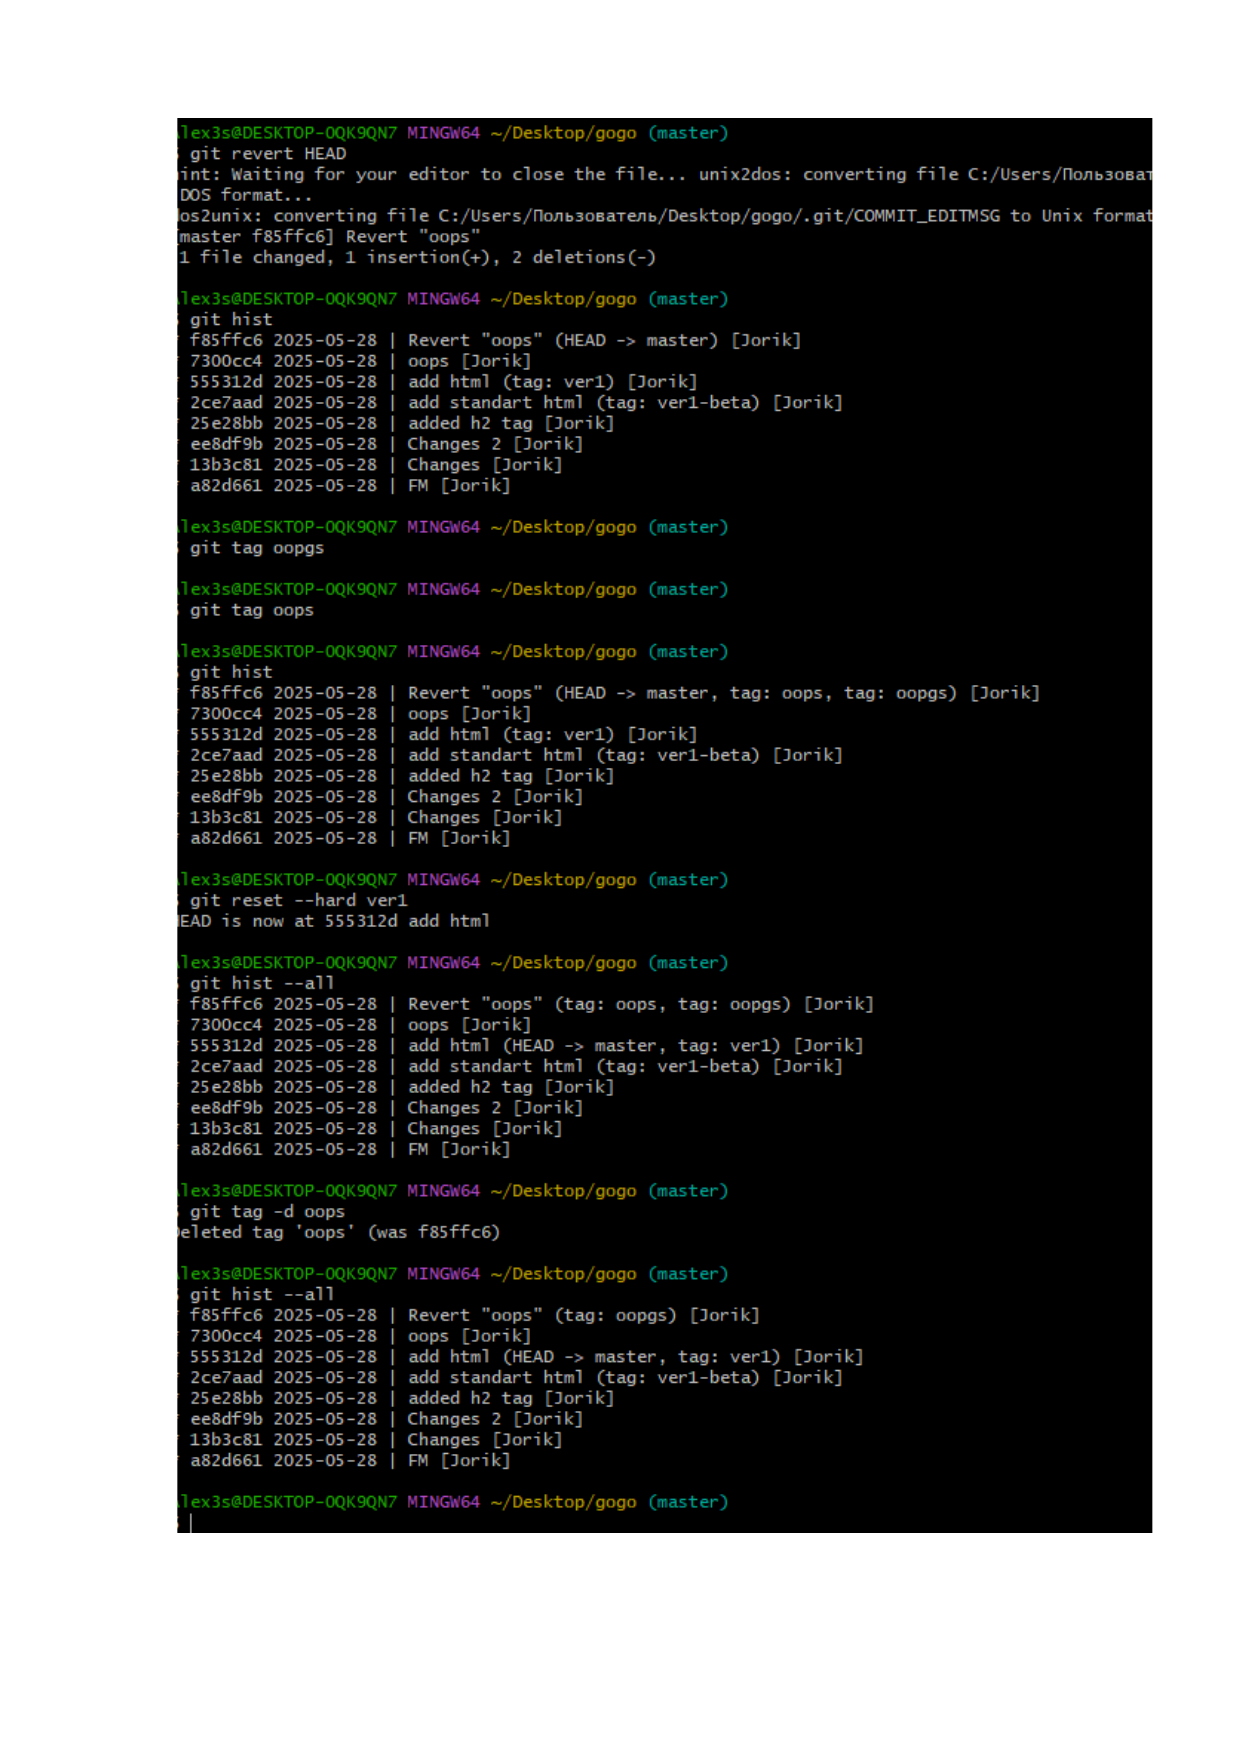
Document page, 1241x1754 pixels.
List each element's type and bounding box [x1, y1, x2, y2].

picture [177, 118, 1153, 1533]
